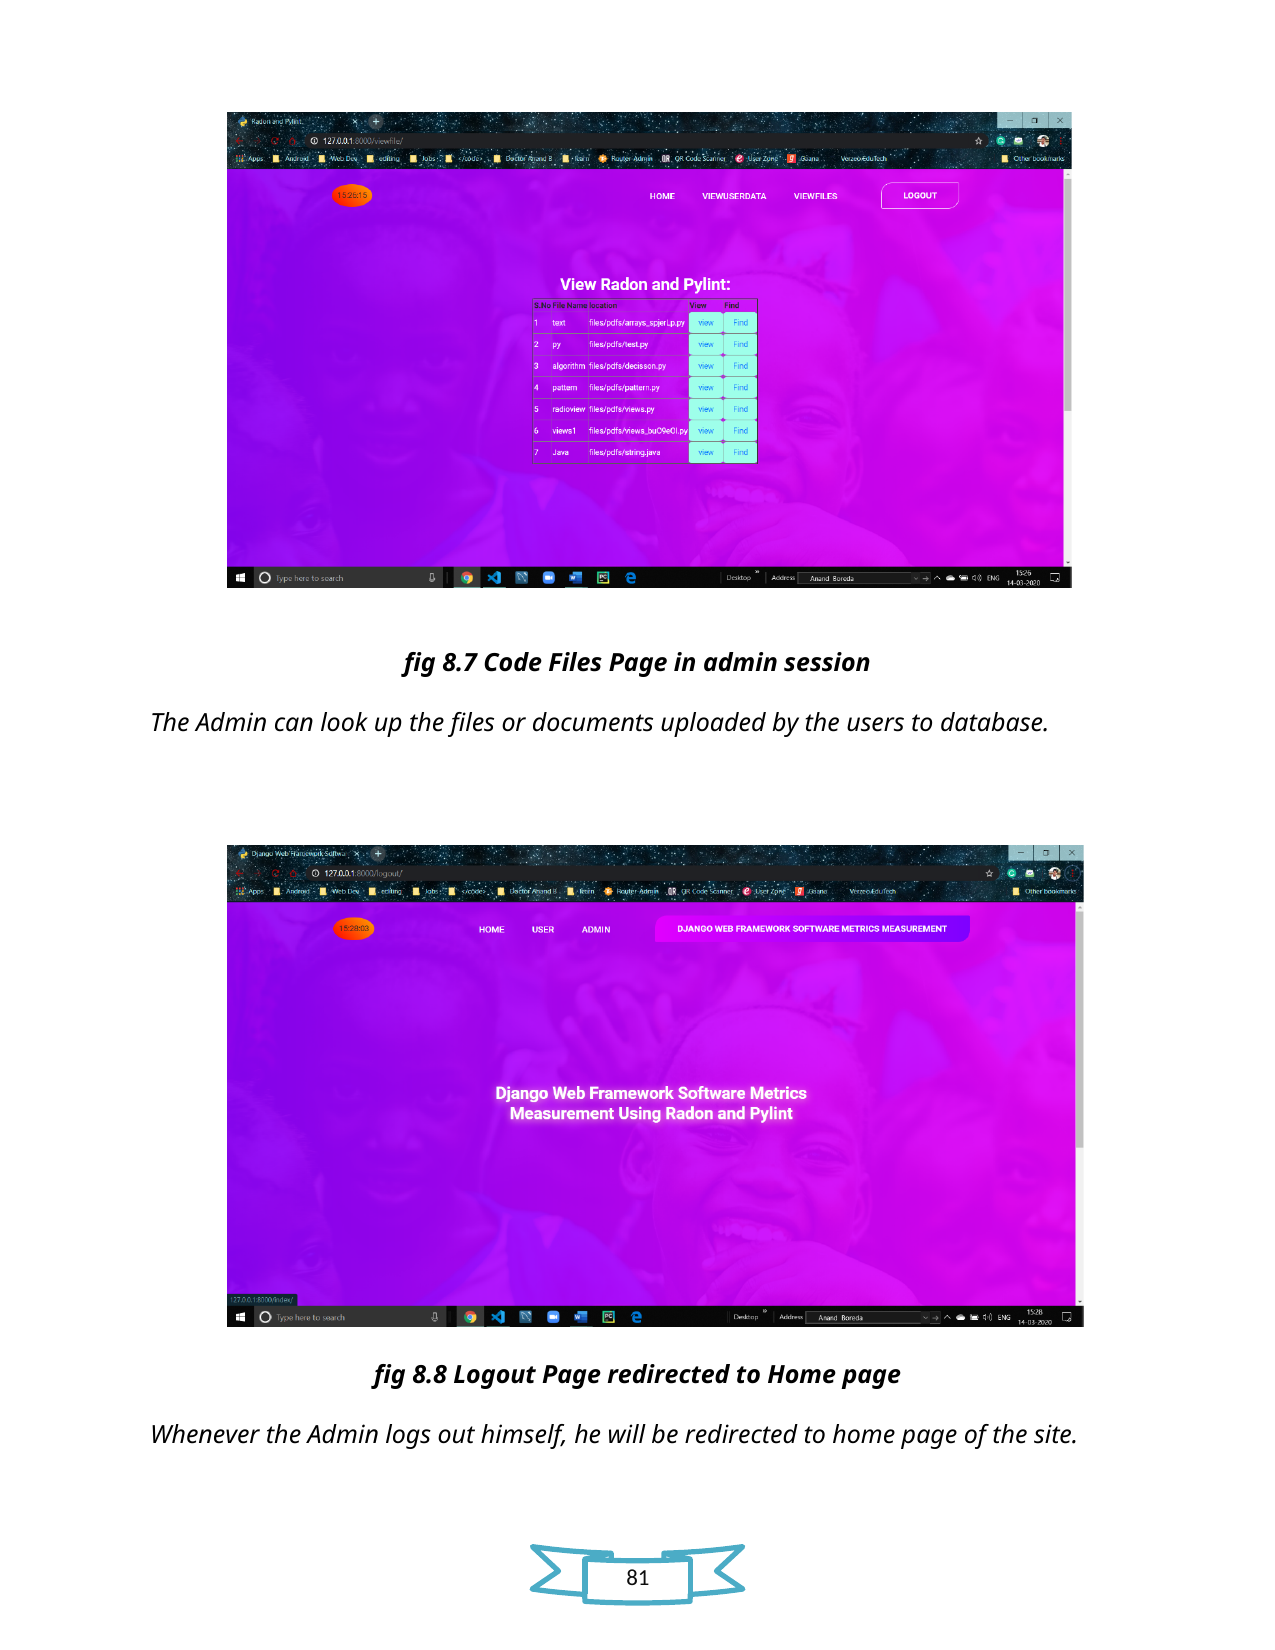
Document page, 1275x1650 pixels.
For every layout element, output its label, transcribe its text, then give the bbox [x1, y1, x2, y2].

text fig 8.7 Code Files Page in admin session [150, 645, 1125, 679]
text Whenever the Admin logs out himself, he will be redirected to home page of the site. [150, 1416, 1125, 1450]
text The Admin can look up the files or documents uploaded by the users to database. [150, 705, 1125, 739]
picture [227, 845, 1084, 1327]
picture [227, 112, 1072, 588]
